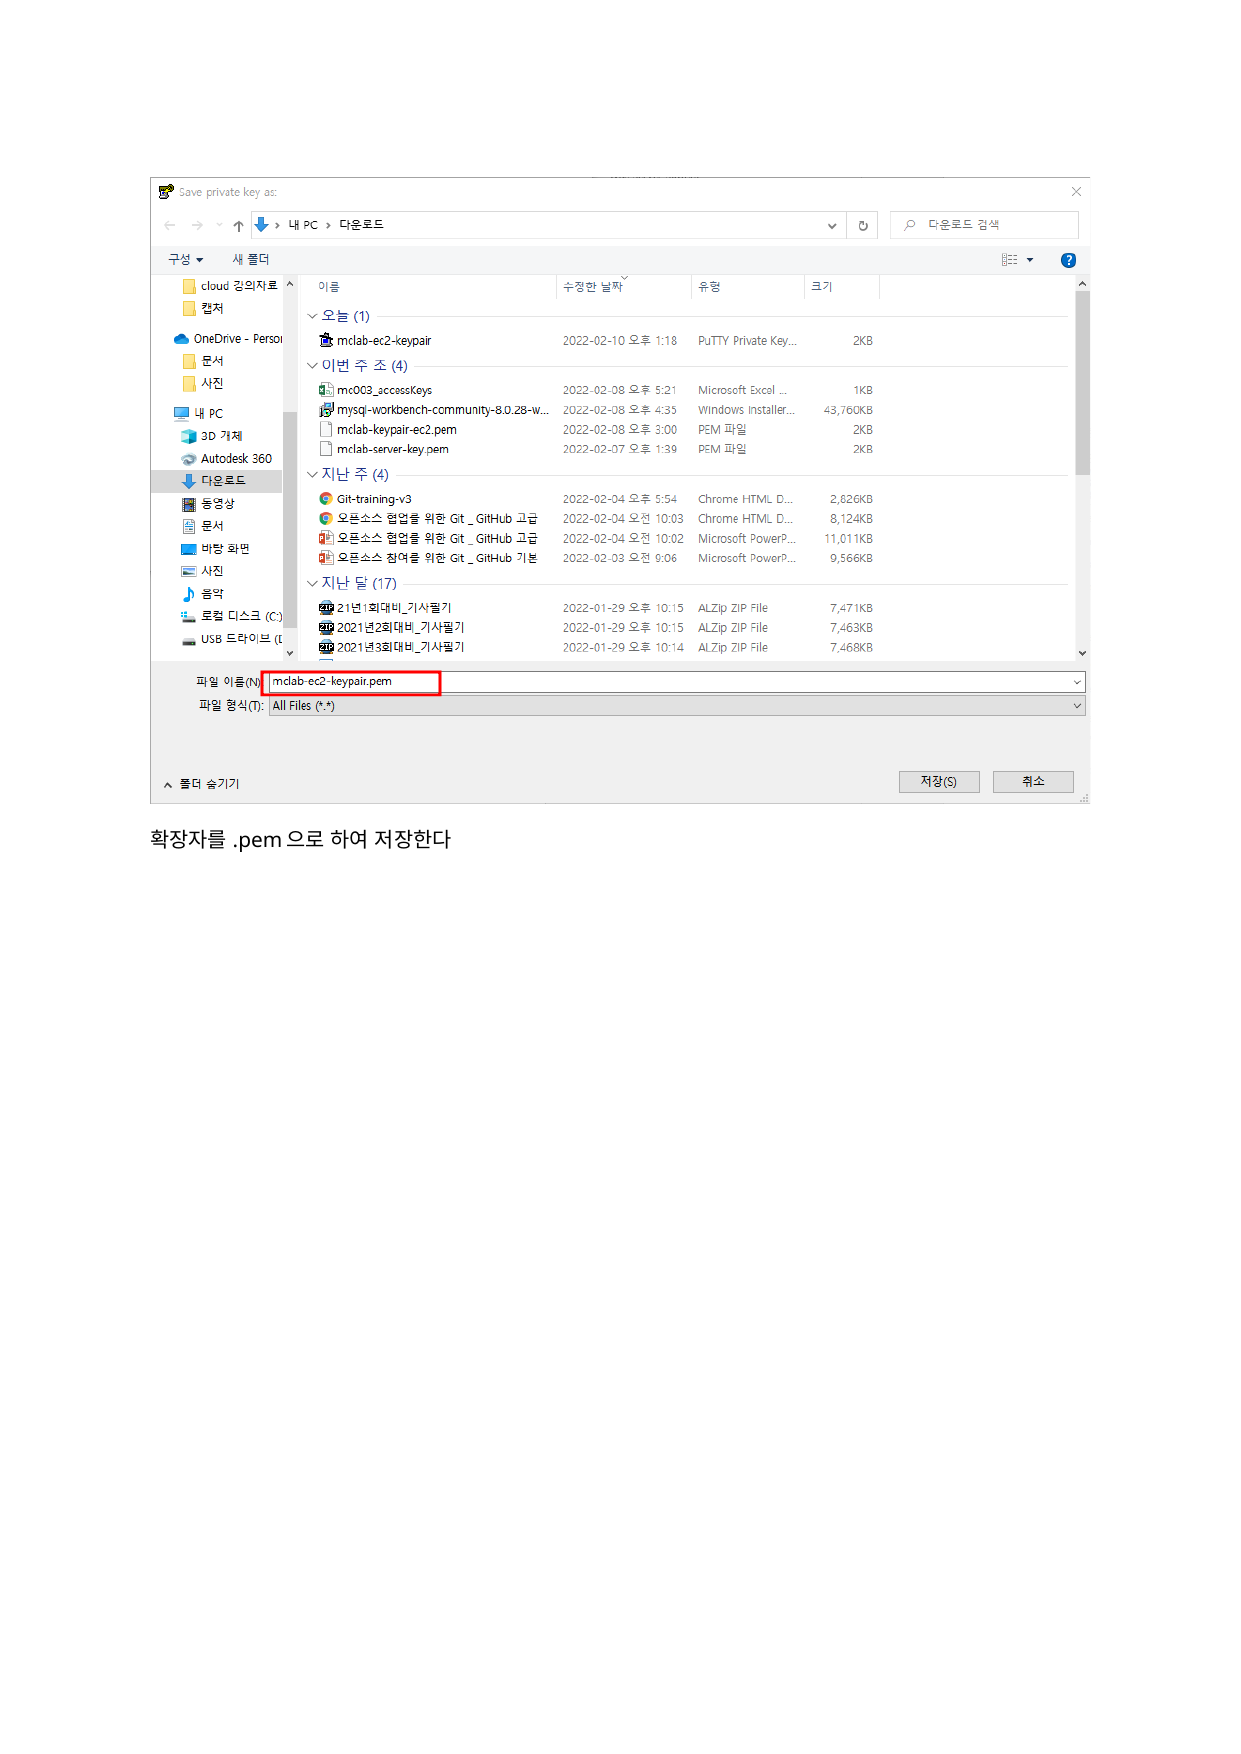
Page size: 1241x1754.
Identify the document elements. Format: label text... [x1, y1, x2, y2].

text 확장자를 .pem으로 하여 저장한다 [150, 823, 1090, 853]
picture [150, 177, 1091, 804]
